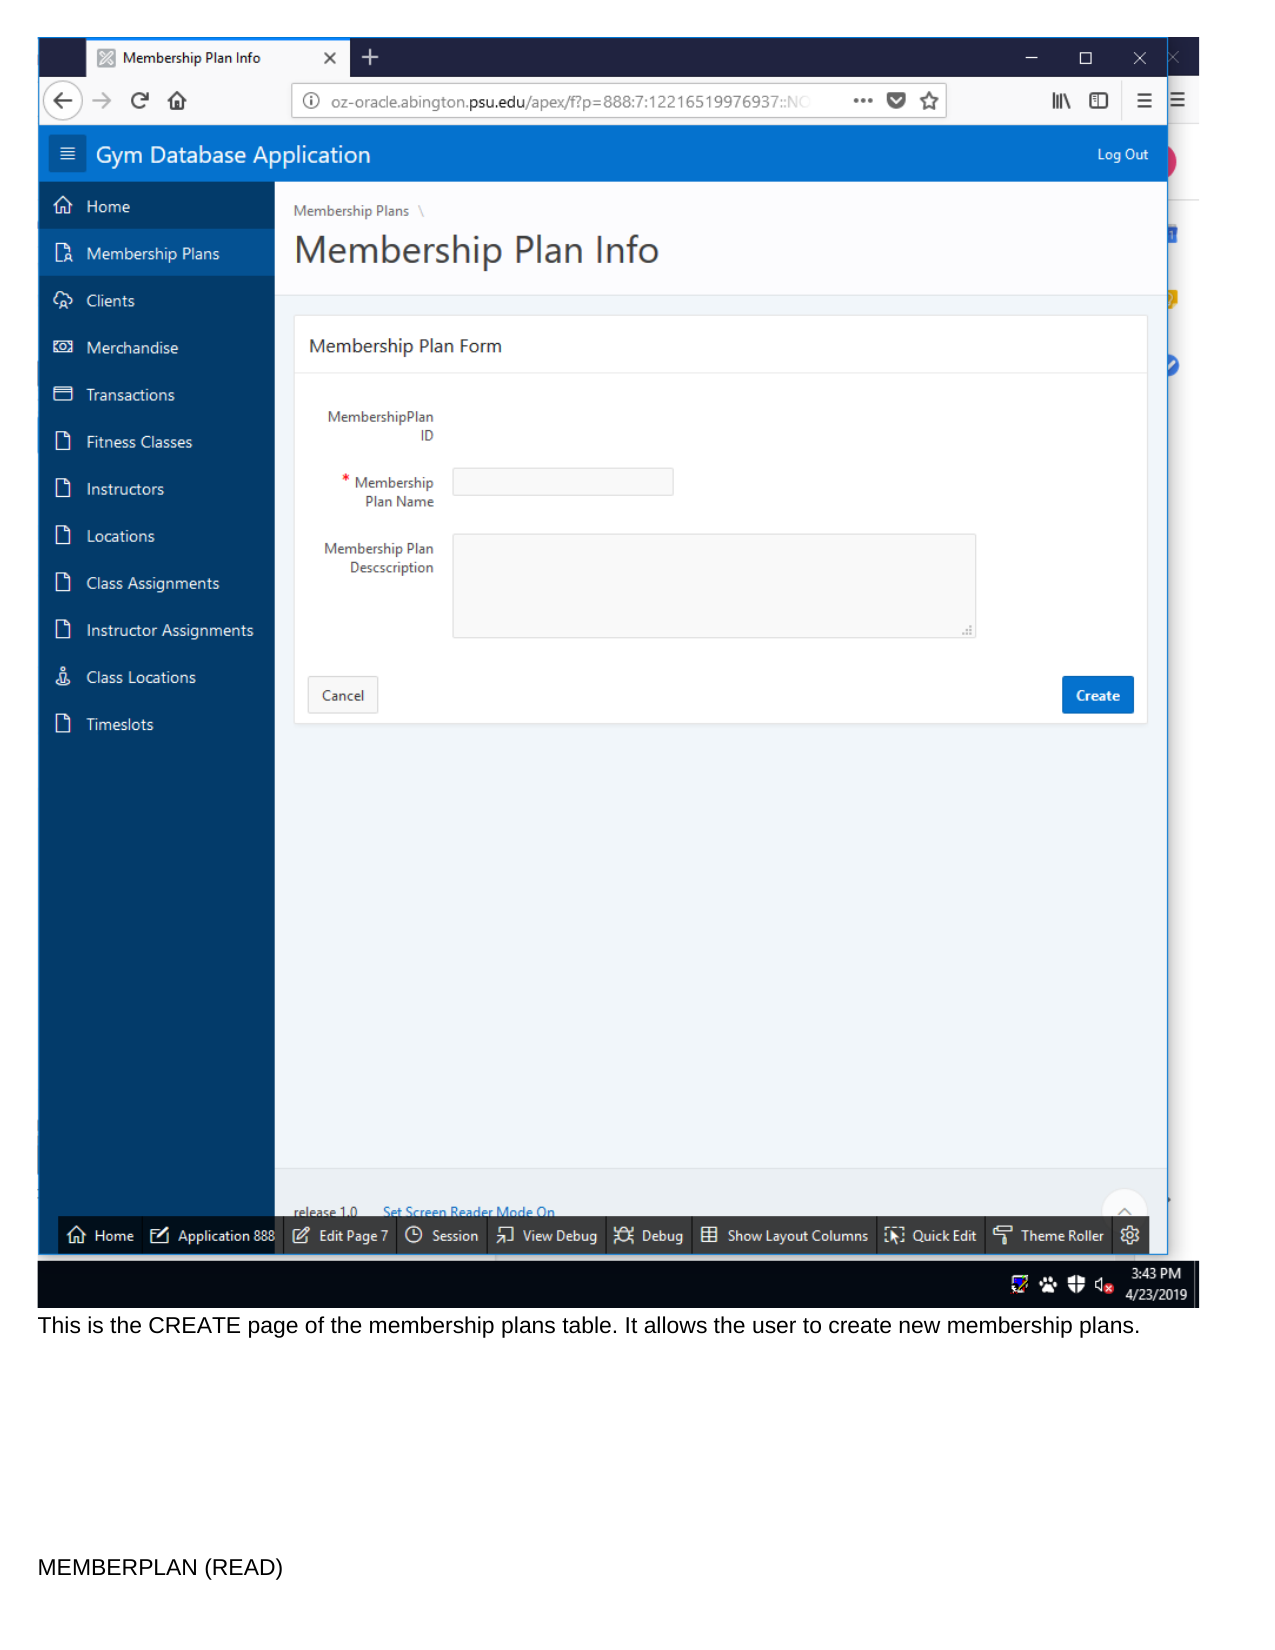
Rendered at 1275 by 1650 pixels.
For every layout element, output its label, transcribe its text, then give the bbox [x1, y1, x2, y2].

picture [37, 37, 1200, 1308]
text MEMBERPLAN (READ) [37, 1553, 1237, 1580]
text This is the CREATE page of the membership plans table. It allows the user to create new membership plans. [37, 1312, 1237, 1338]
